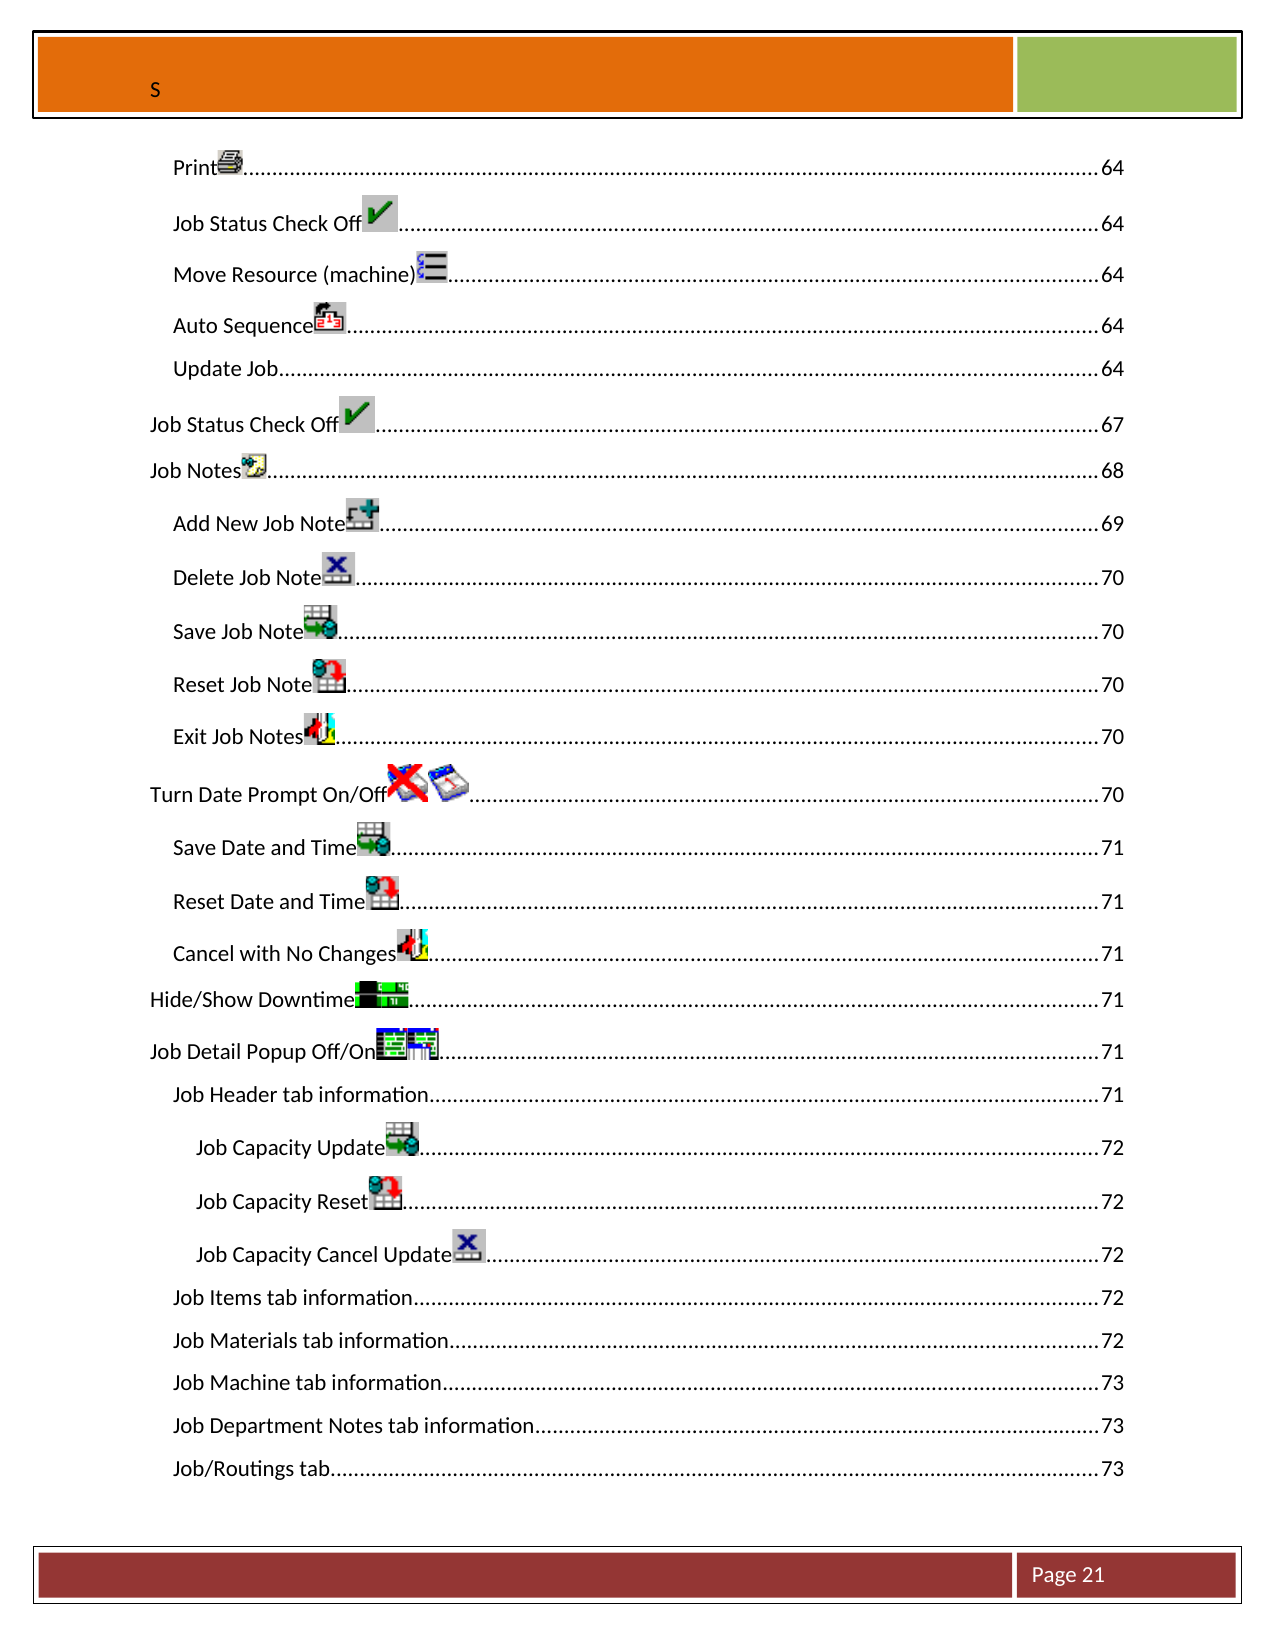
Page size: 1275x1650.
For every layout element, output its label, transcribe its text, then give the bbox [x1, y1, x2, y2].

text Reset Job Note 70 [173, 659, 1125, 698]
text Job Machine tab information 73 [173, 1368, 1125, 1396]
picture [387, 764, 469, 802]
picture [241, 453, 267, 479]
text Job/Routings tab 73 [173, 1454, 1125, 1482]
picture [452, 1229, 486, 1263]
text Reset Date and Time 71 [173, 876, 1125, 915]
picture [339, 396, 375, 433]
picture [303, 713, 335, 745]
picture [376, 1028, 439, 1060]
text Job Capacity Reset 72 [196, 1176, 1125, 1215]
picture [362, 195, 398, 232]
text Job Capacity Cancel Update 72 [196, 1229, 1125, 1269]
text Job Items tab information 72 [173, 1283, 1125, 1311]
text Delete Job Note 70 [173, 552, 1125, 591]
picture [365, 876, 399, 910]
text Auto Sequence 64 [173, 303, 1125, 340]
text Job Header tab information 71 [173, 1080, 1125, 1108]
picture [321, 552, 356, 586]
picture [416, 251, 448, 283]
picture [357, 822, 391, 856]
text Job Capacity Update 72 [196, 1122, 1125, 1161]
picture [385, 1122, 419, 1156]
text Print 64 [173, 150, 1125, 181]
picture [368, 1176, 403, 1210]
text Save Date and Time 71 [173, 822, 1125, 861]
text Move Resource (machine) 64 [173, 252, 1125, 288]
picture [217, 150, 243, 175]
text Job Materials tab information 72 [173, 1326, 1125, 1354]
text Job Status Check Off 64 [173, 195, 1125, 237]
picture [303, 605, 338, 639]
picture [396, 929, 428, 961]
text Save Job Note 70 [173, 606, 1125, 645]
text Hide/Show Downtime 71 [150, 981, 1125, 1013]
picture [345, 498, 380, 532]
text Job Notes 68 [150, 453, 1125, 484]
text Job Detail Popup Off/On 71 [150, 1028, 1125, 1065]
text Add New Job Note 69 [173, 498, 1125, 537]
text Update Job 64 [173, 354, 1125, 382]
text Exit Job Notes 70 [173, 713, 1125, 750]
text Job Department Notes tab information 73 [173, 1411, 1125, 1439]
text Job Status Check Off 67 [150, 397, 1125, 438]
picture [312, 659, 346, 693]
picture [313, 302, 347, 334]
text Turn Date Prompt On/Off 70 [150, 764, 1125, 808]
picture [355, 981, 409, 1008]
text Cancel with No Changes 71 [173, 930, 1125, 967]
